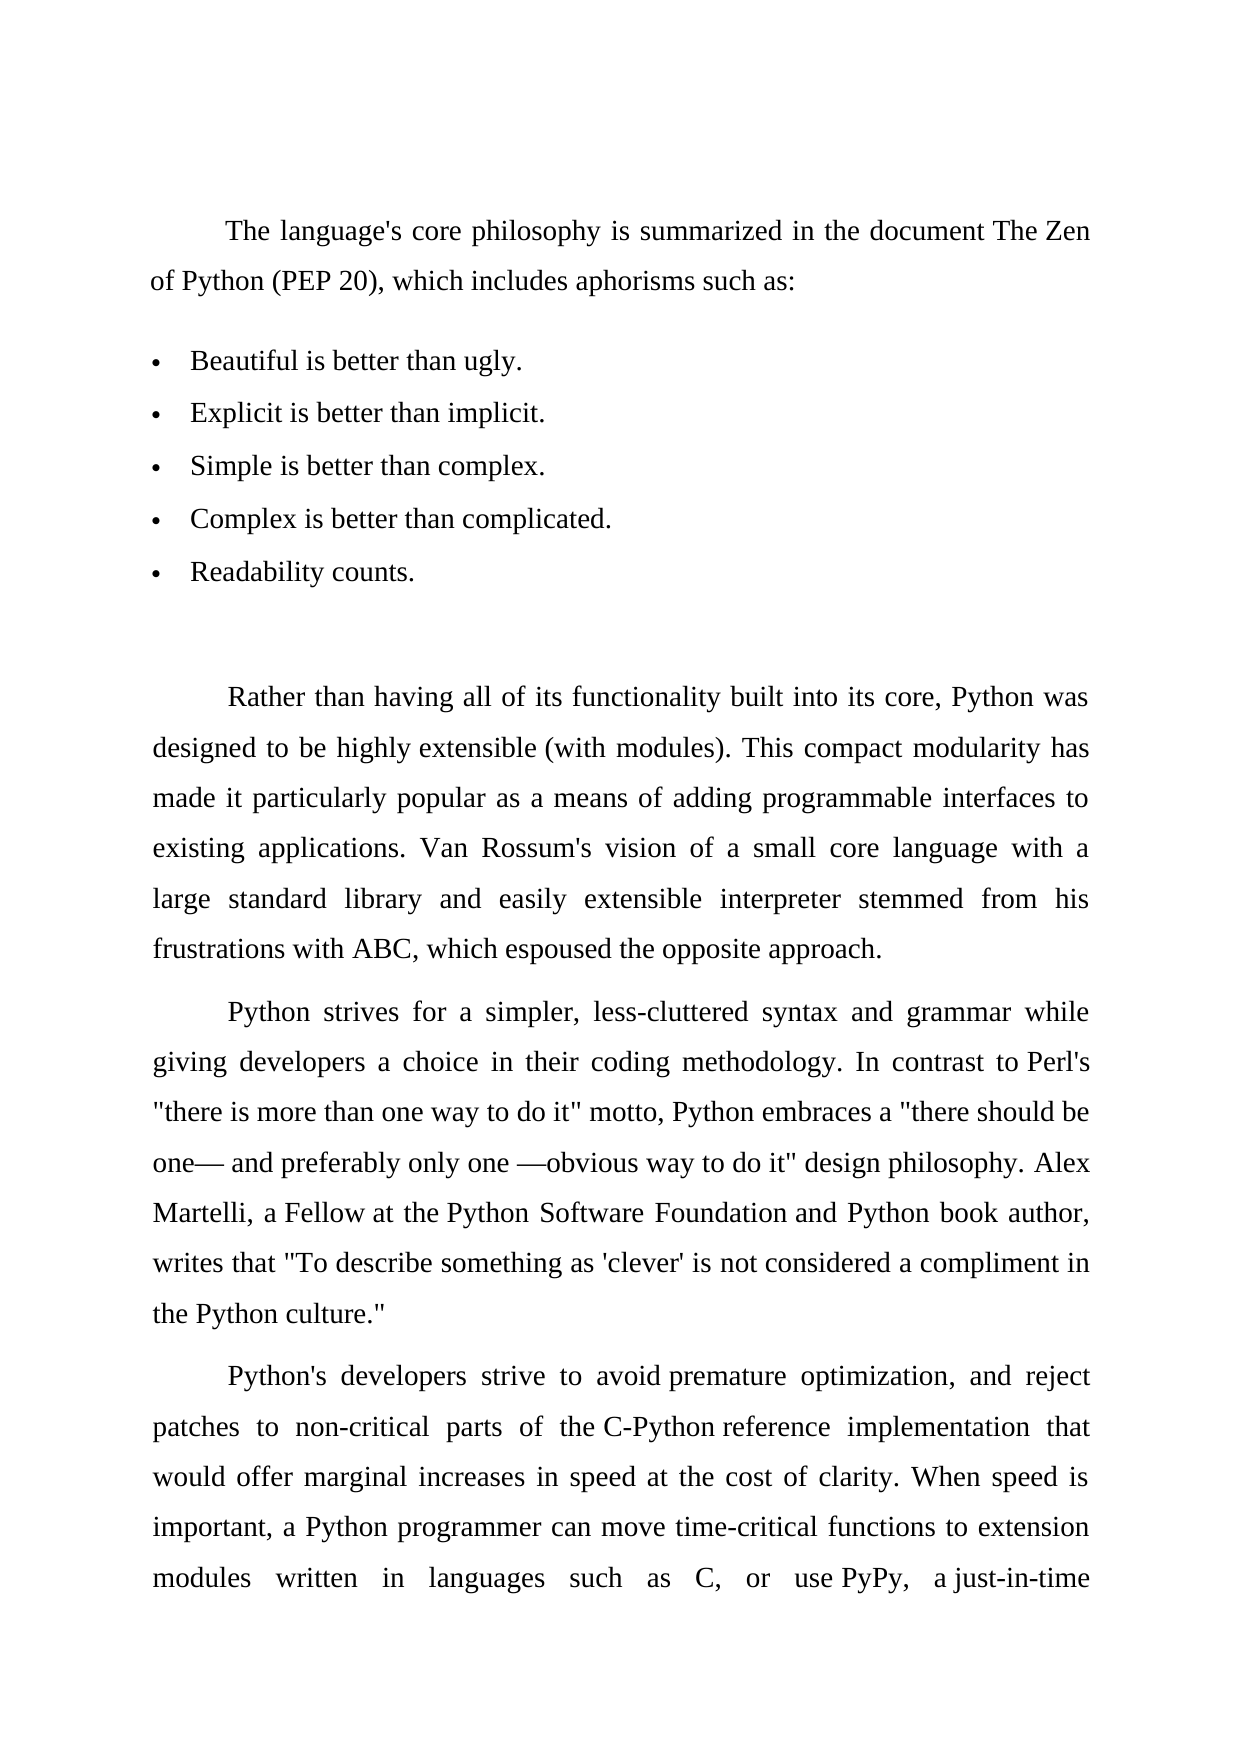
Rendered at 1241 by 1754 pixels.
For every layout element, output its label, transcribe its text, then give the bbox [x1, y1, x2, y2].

text Rather than having all of its functionality built into its core, Python was designed to be highly extensible (with modules). This compact modularity has made it particularly popular as a means of adding programmable interfaces to existing applications. Van Rossum's vision of a small core language with a large standard library and easily extensible interpreter stemmed from his frustrations with ABC, which espoused the opposite approach. [152, 679, 1090, 964]
list Complex is better than complicated. [152, 501, 1090, 534]
text Python strives for a simpler, less-cluttered syntax and grammar while giving developers a choice in their coding methodology. In contrast to Perl's "there is more than one way to do it" motto, Python embraces a "there should be one— and preferably only one —obvious way to do it" design philosophy. Alex Martelli, a Fellow at the Python Software Foundation and Python book author, writes that "To describe something as 'clever' is not considered a compliment in the Python culture." [152, 994, 1090, 1329]
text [152, 1358, 1090, 1593]
list Explicit is better than implicit. [152, 395, 1090, 429]
list Simple is better than complex. [152, 448, 1090, 482]
list Beautiful is better than ugly. [152, 343, 1090, 376]
list Readability counts. [152, 554, 1090, 587]
text The language's core philosophy is summarized in the document The Zen of Python (PEP 20), which includes aphorisms such as: [150, 213, 1090, 297]
